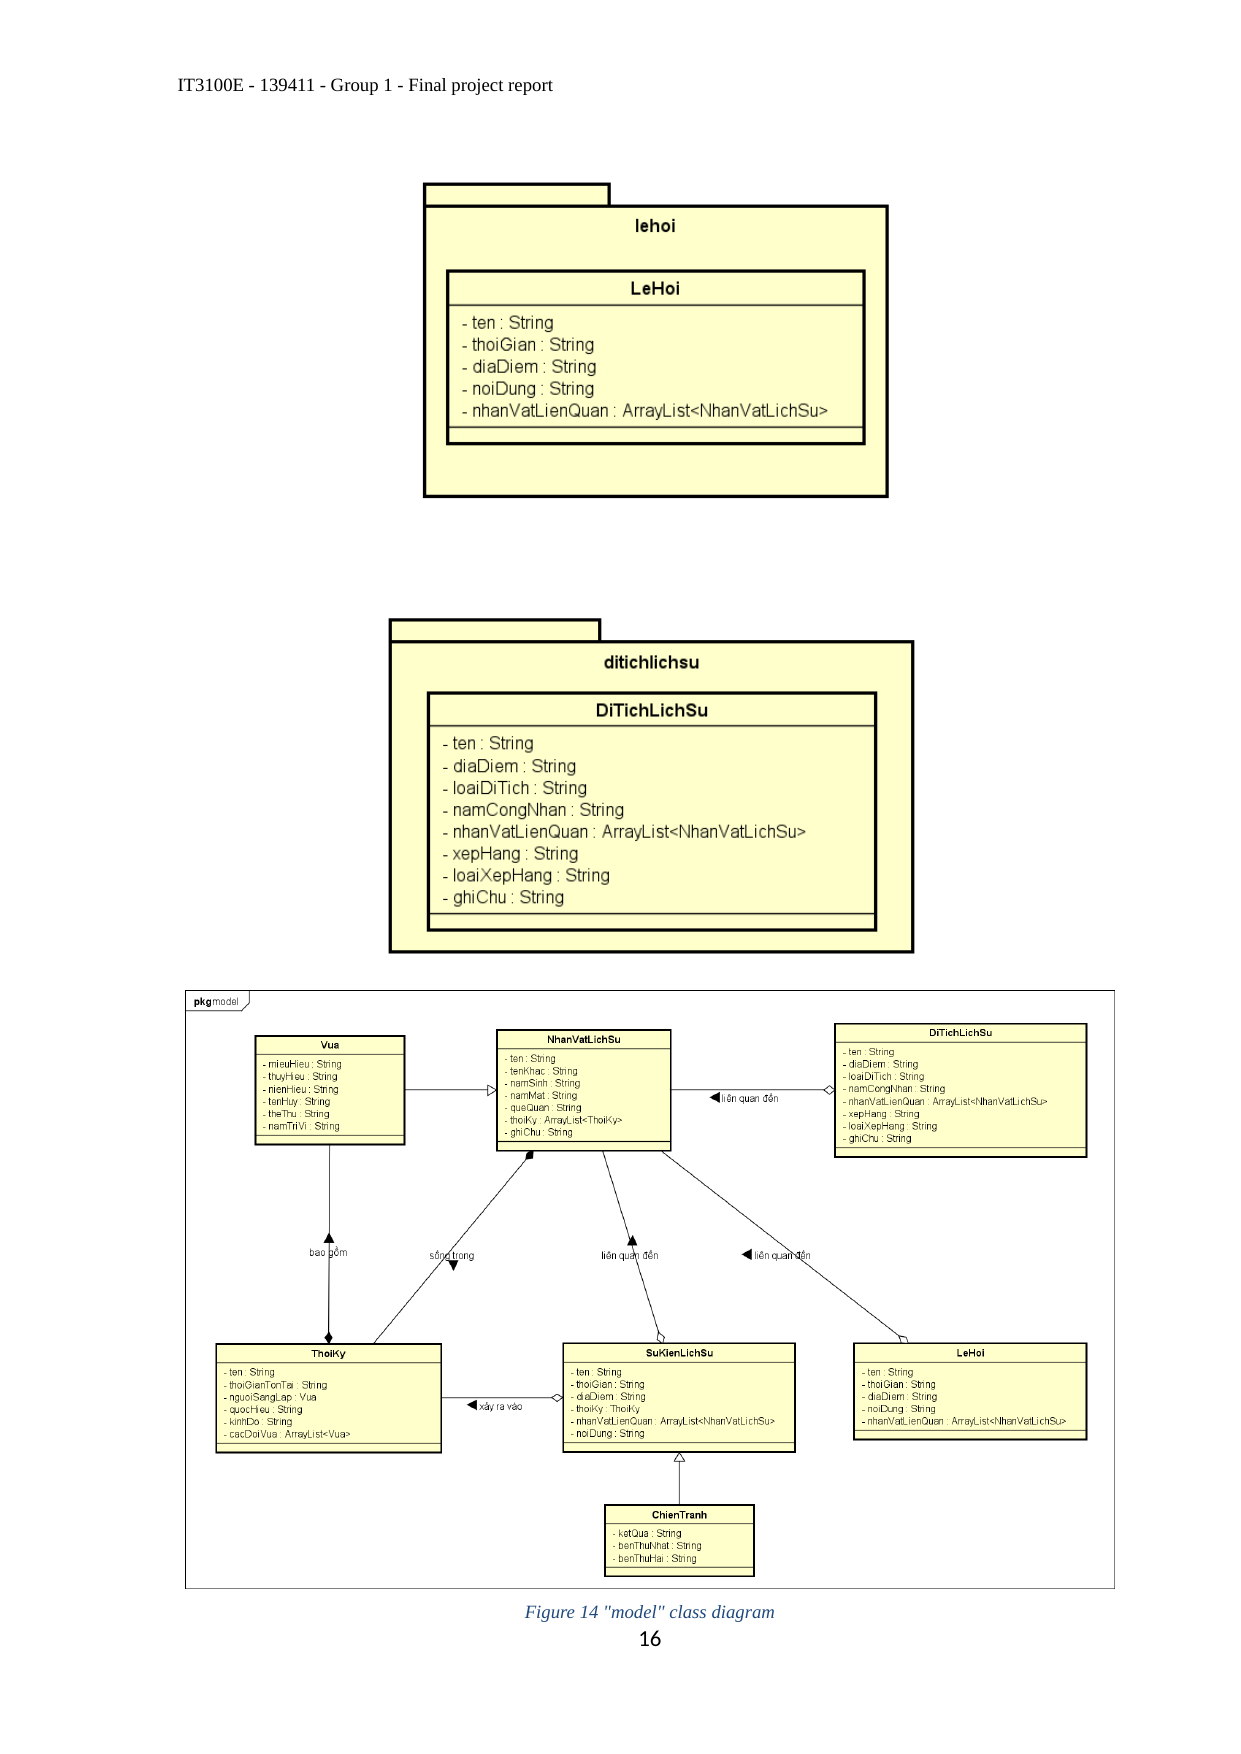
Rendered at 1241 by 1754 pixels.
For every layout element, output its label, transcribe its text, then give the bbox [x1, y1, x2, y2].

text Figure 14 "model" class diagram [177, 1601, 1122, 1623]
picture [177, 982, 1122, 1596]
picture [328, 591, 971, 977]
picture [351, 118, 948, 549]
